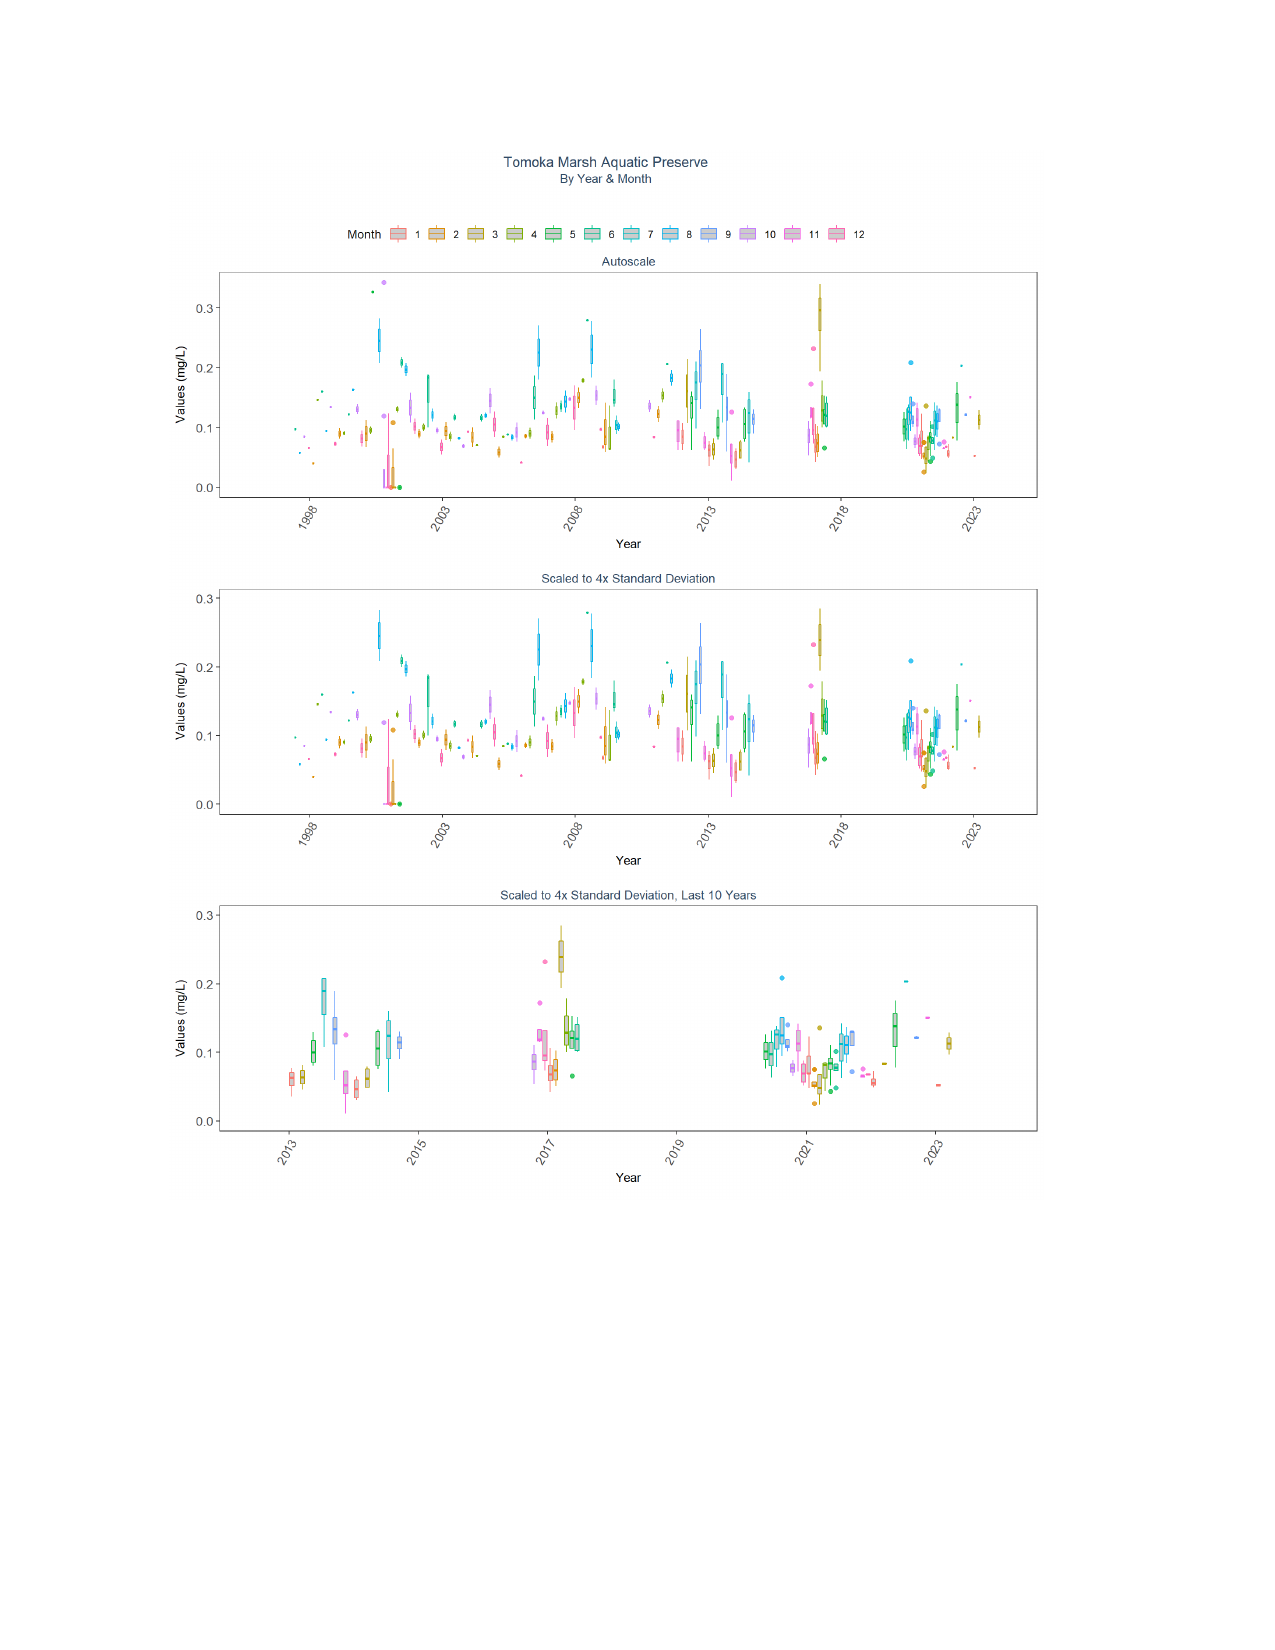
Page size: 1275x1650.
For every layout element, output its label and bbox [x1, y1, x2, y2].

picture [168, 150, 1044, 1200]
